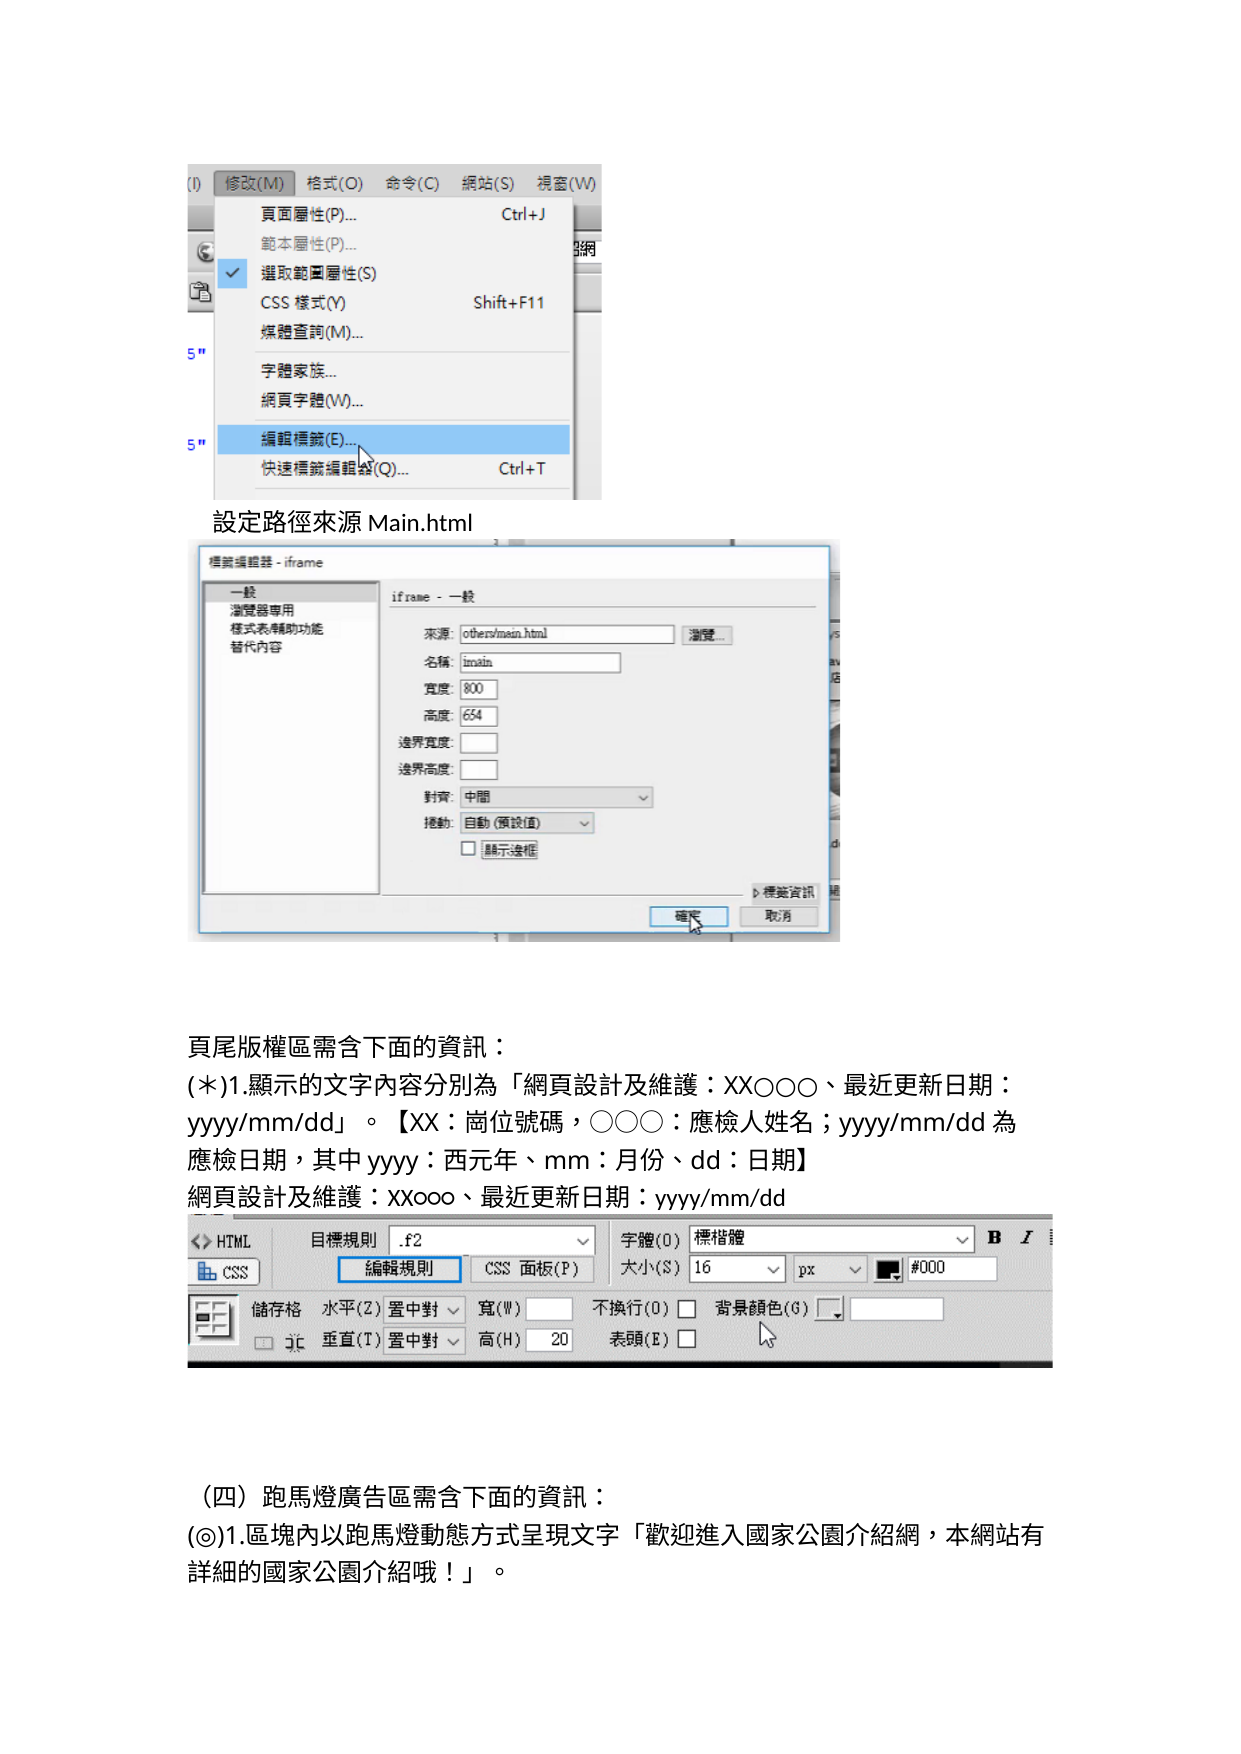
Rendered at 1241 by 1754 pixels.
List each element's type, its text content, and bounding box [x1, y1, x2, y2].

picture [187, 1214, 1053, 1368]
picture [187, 539, 841, 942]
text 應檢日期，其中yyyy：西元年、mm：月份、dd：日期】 [187, 1139, 1053, 1177]
text 詳細的國家公園介紹哦！」。 [187, 1552, 1053, 1589]
text (＊)1.顯示的文字內容分別為「網頁設計及維護：XX○○○、最近更新日期： [187, 1064, 1053, 1102]
text 設定路徑來源Main.html [187, 502, 1053, 539]
text 頁尾版權區需含下面的資訊： [187, 1027, 1053, 1064]
text (◎)1.區塊內以跑馬燈動態方式呈現文字「歡迎進入國家公園介紹網，本網站有 [187, 1514, 1053, 1552]
picture [187, 164, 602, 500]
text 網頁設計及維護：XX○○○、最近更新日期：yyyy/mm/dd [187, 1177, 1053, 1214]
text yyyy/mm/dd」。【XX：崗位號碼，○○○：應檢人姓名；yyyy/mm/dd 為 [187, 1102, 1053, 1139]
text （四）跑馬燈廣告區需含下面的資訊： [187, 1477, 1053, 1514]
